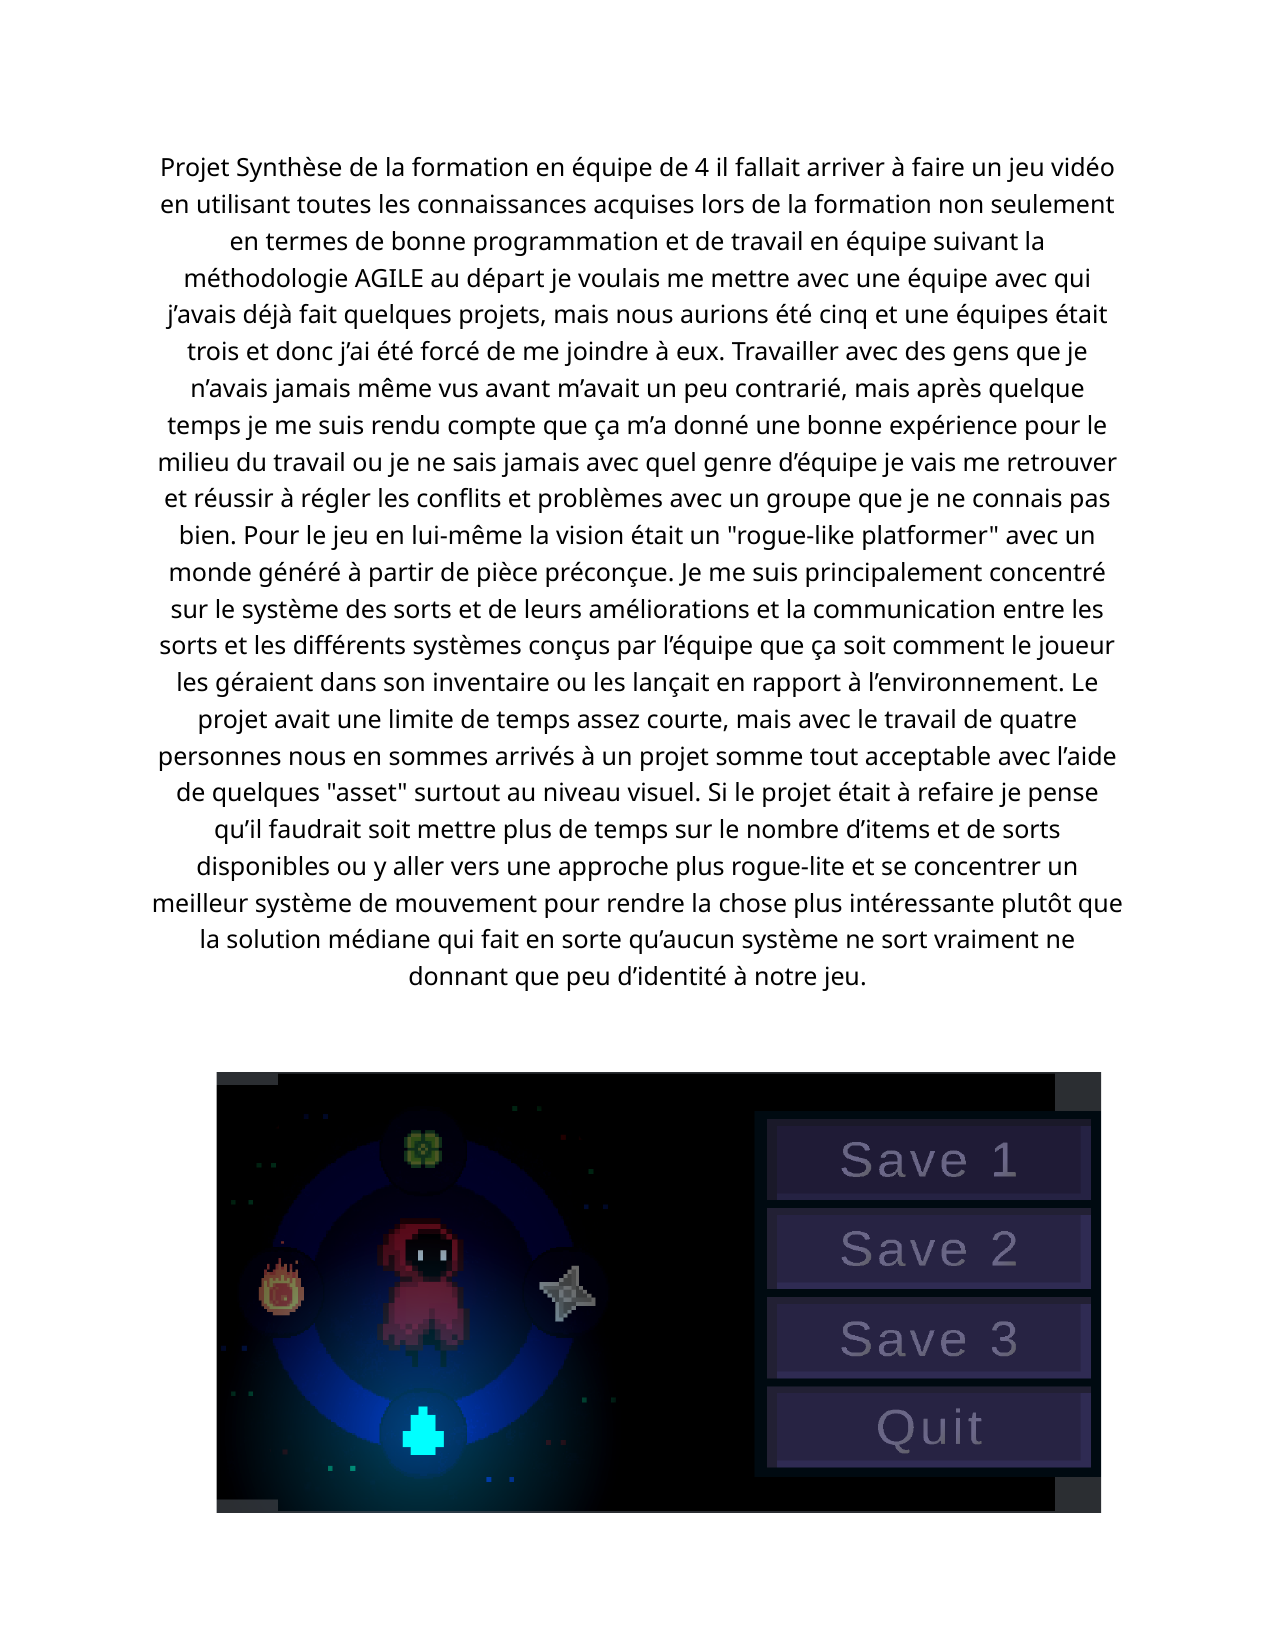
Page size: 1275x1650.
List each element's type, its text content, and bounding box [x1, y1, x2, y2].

text Projet Synthèse de la formation en équipe de 4 il fallait arriver à faire un jeu vidéo en utilisant toutes les connaissances acquises lors de la formation non seulement en termes de bonne programmation et de travail en équipe suivant la méthodologie AGILE au départ je voulais me mettre avec une équipe avec qui j’avais déjà fait quelques projets, mais nous aurions été cinq et une équipes était trois et donc j’ai été forcé de me joindre à eux. Travailler avec des gens que je n’avais jamais même vus avant m’avait un peu contrarié, mais après quelque temps je me suis rendu compte que ça m’a donné une bonne expérience pour le milieu du travail ou je ne sais jamais avec quel genre d’équipe je vais me retrouver et réussir à régler les conflits et problèmes avec un groupe que je ne connais pas bien. Pour le jeu en lui-même la vision était un "rogue-like platformer" avec un monde généré à partir de pièce préconçue. Je me suis principalement concentré sur le système des sorts et de leurs améliorations et la communication entre les sorts et les différents systèmes conçus par l’équipe que ça soit comment le joueur les géraient dans son inventaire ou les lançait en rapport à l’environnement. Le projet avait une limite de temps assez courte, mais avec le travail de quatre personnes nous en sommes arrivés à un projet somme tout acceptable avec l’aide de quelques "asset" surtout au niveau visuel. Si le projet était à refaire je pense qu’il faudrait soit mettre plus de temps sur le nombre d’items et de sorts disponibles ou y aller vers une approche plus rogue-lite et se concentrer un meilleur système de mouvement pour rendre la chose plus intéressante plutôt que la solution médiane qui fait en sorte qu’aucun système ne sort vraiment ne donnant que peu d’identité à notre jeu. [150, 150, 1125, 993]
picture [216, 1072, 1102, 1513]
